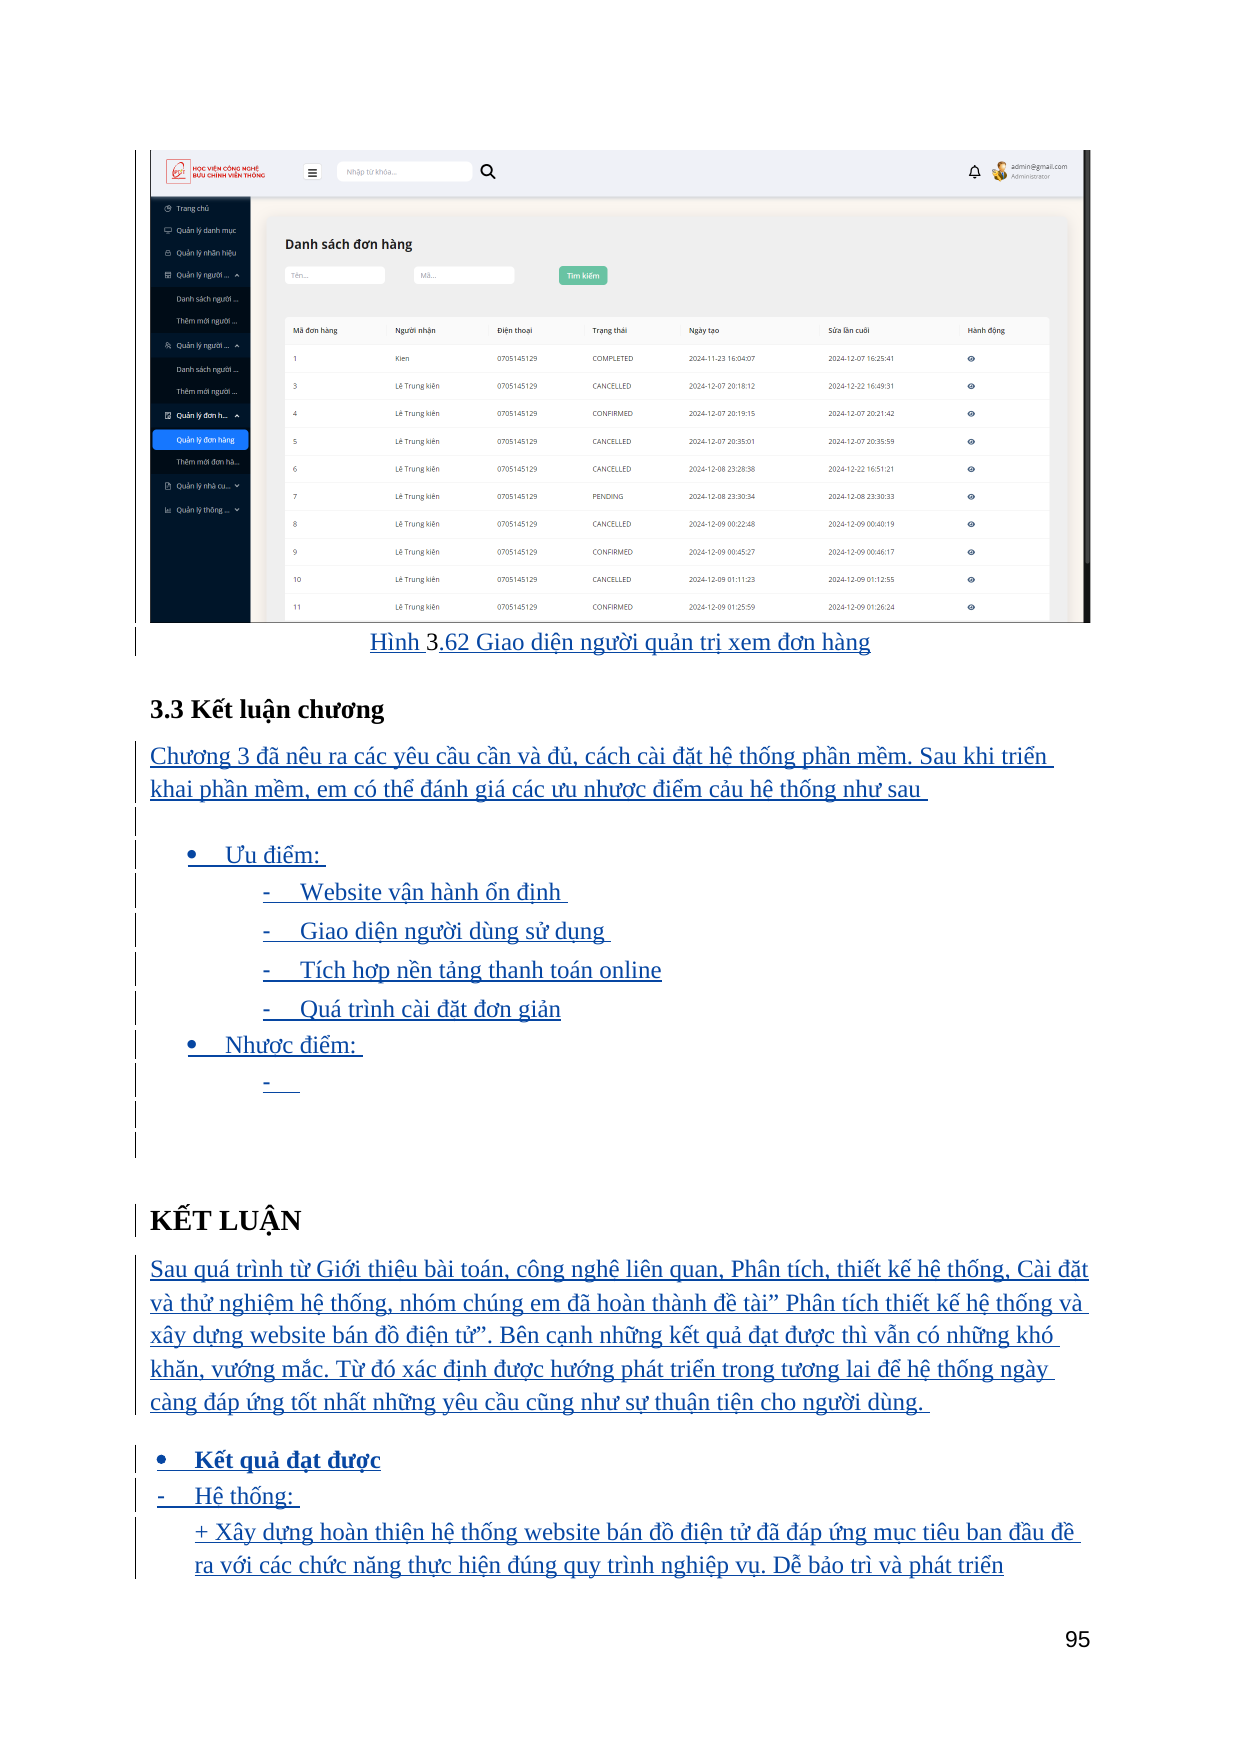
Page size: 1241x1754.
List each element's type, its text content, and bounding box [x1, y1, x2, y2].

text 3 [150, 627, 1090, 656]
subtitle 3.3 Kết luận chương [150, 693, 1090, 724]
picture [150, 150, 1091, 623]
subtitle KẾT LUẬN [150, 1203, 1090, 1237]
